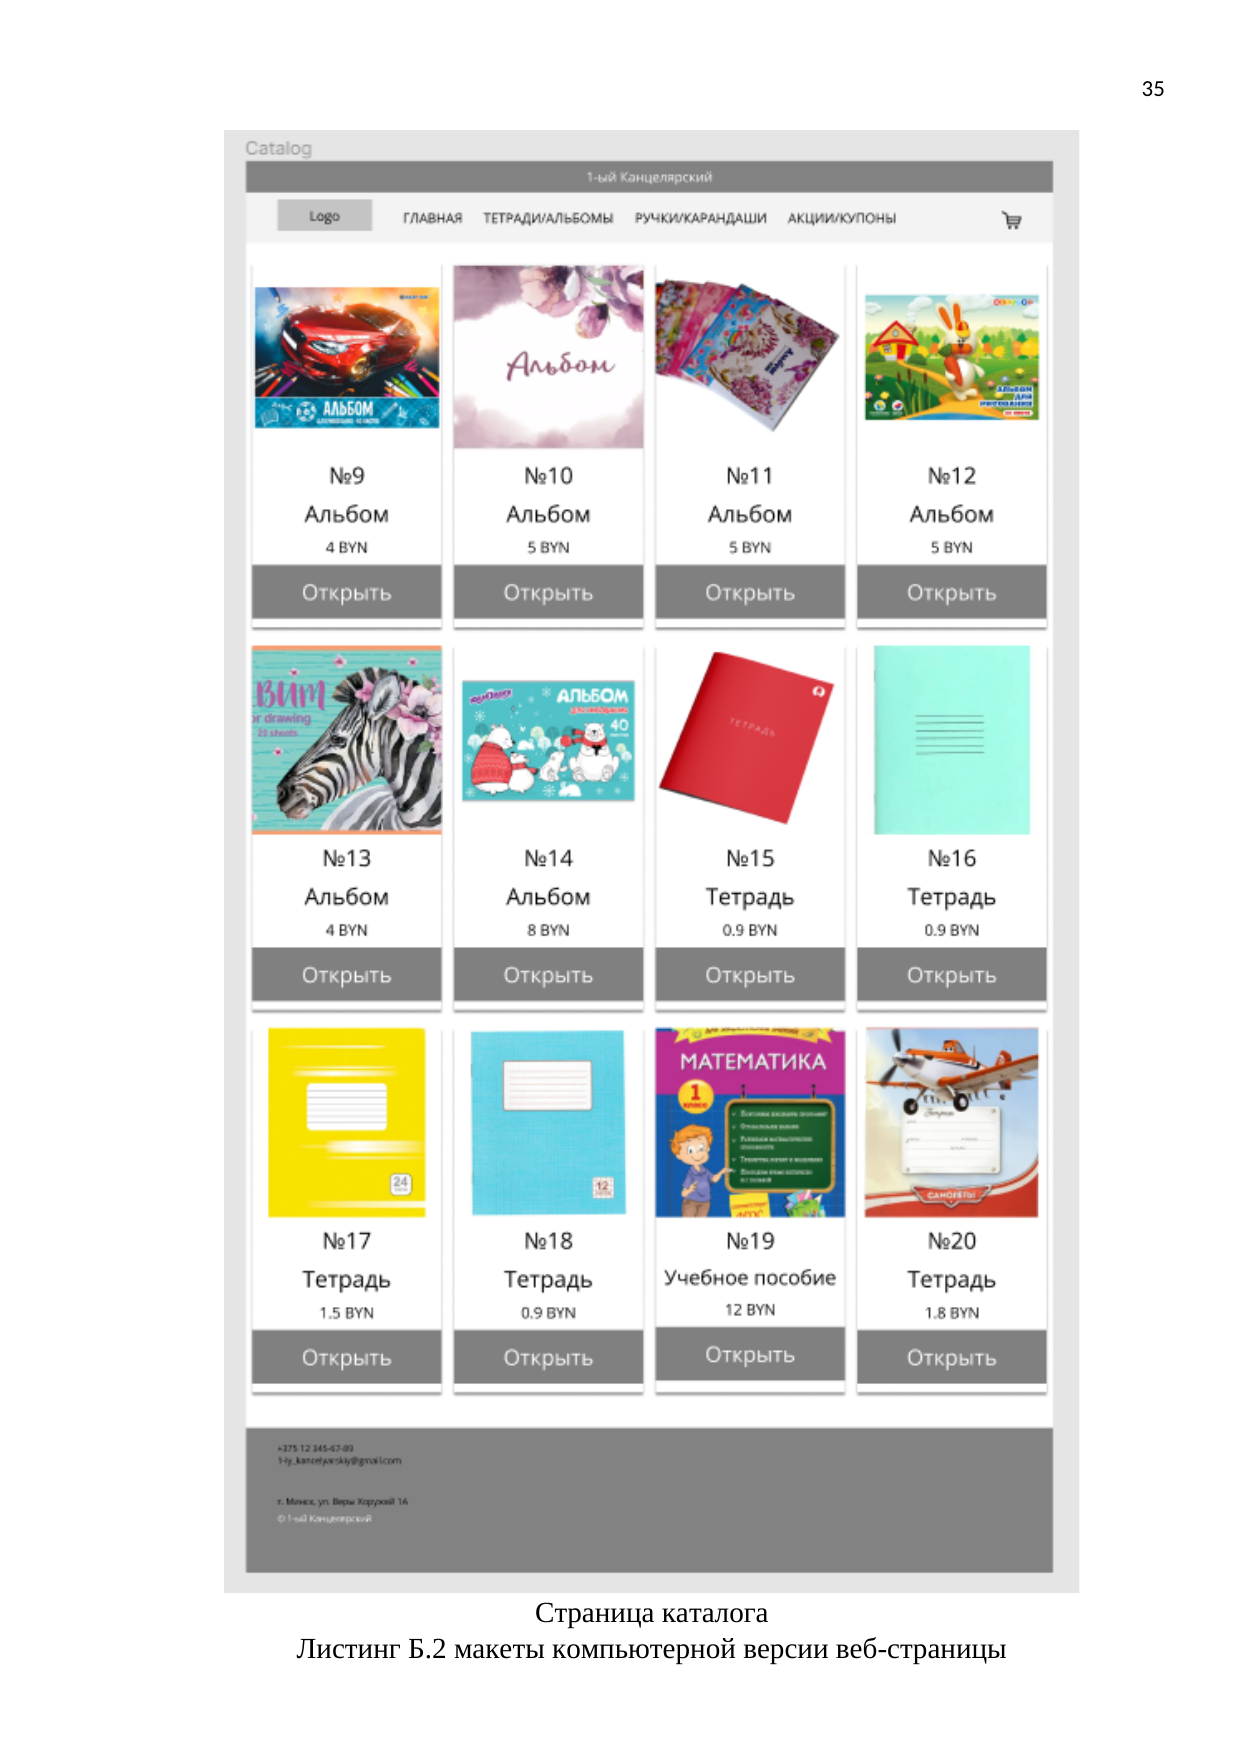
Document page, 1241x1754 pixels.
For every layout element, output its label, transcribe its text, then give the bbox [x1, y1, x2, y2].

picture [224, 130, 1080, 1593]
text Страница каталога Листинг Б.2 макеты компьютерной версии веб-страницы [136, 1595, 1168, 1664]
